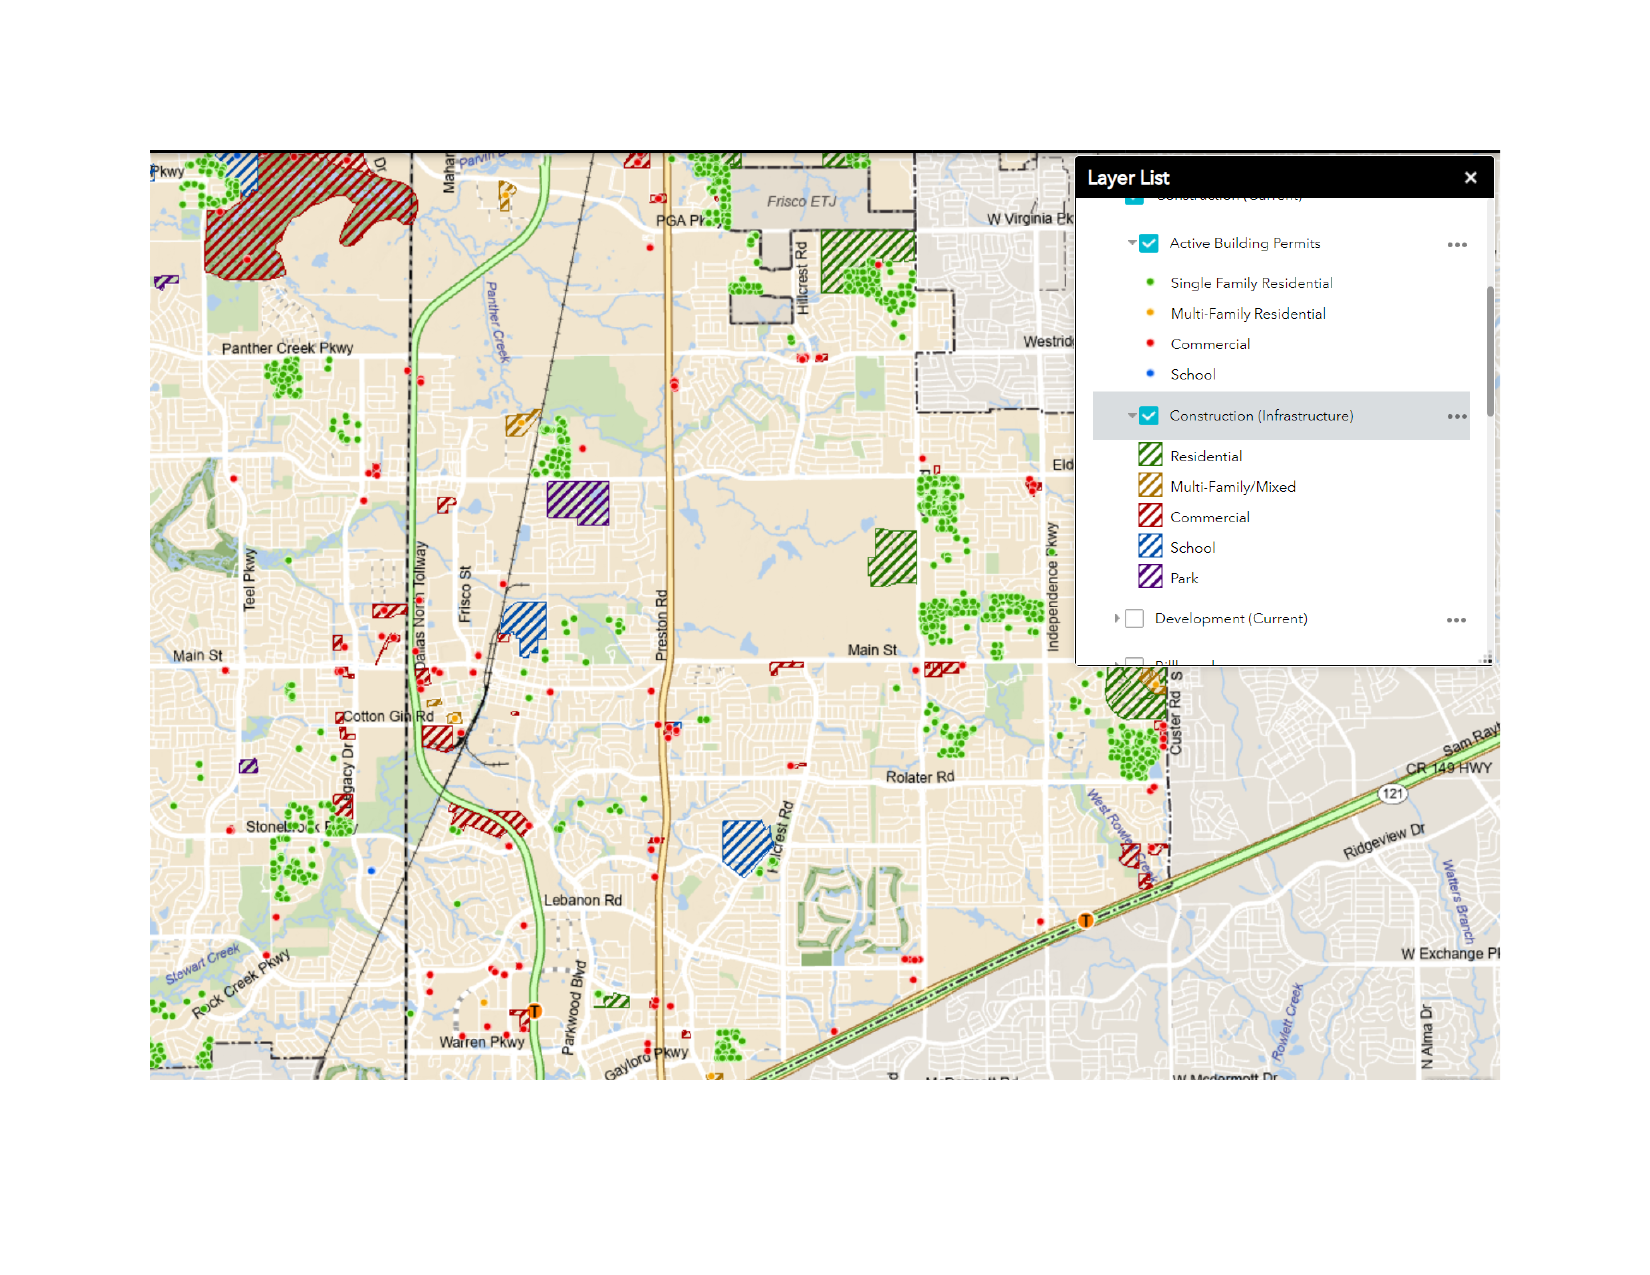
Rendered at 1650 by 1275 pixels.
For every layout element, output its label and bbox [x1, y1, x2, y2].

picture [150, 150, 1500, 1080]
